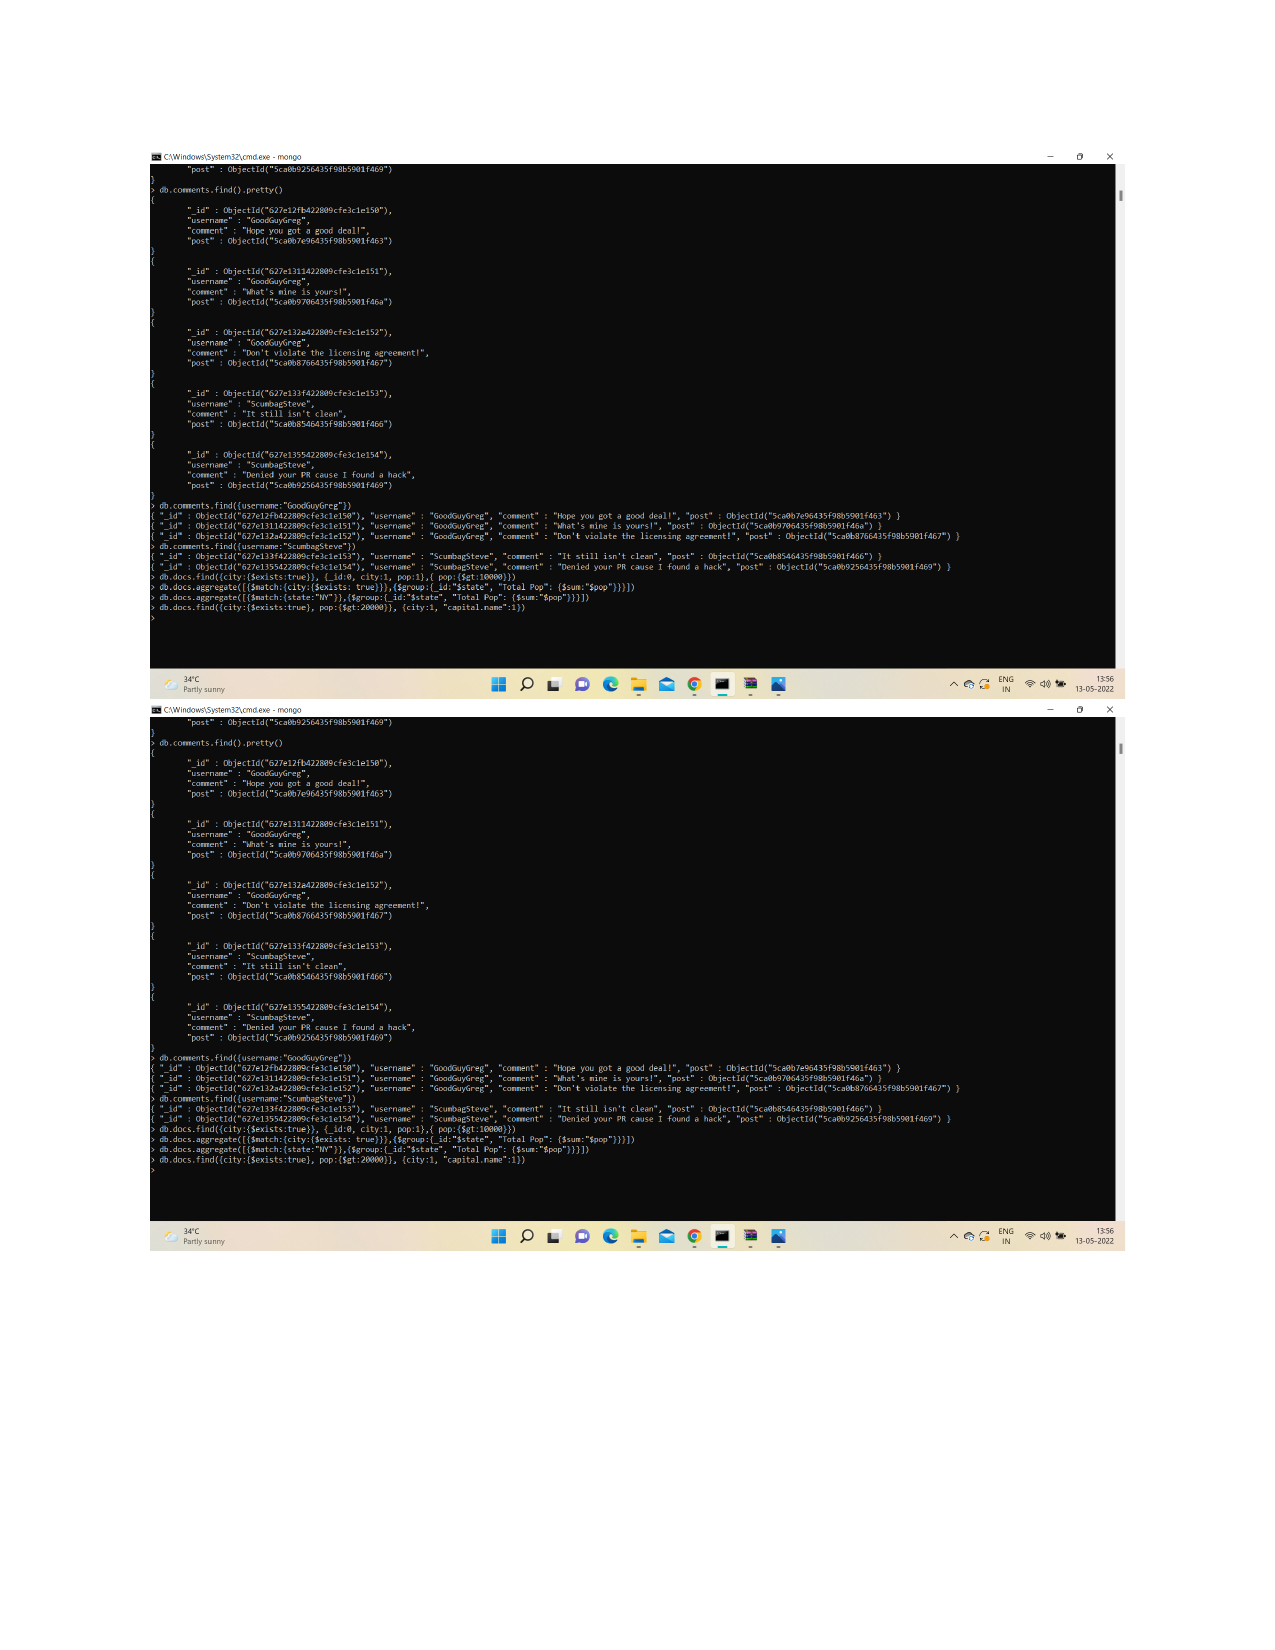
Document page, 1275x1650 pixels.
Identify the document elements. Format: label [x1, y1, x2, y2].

picture [150, 702, 1125, 1251]
picture [150, 150, 1125, 699]
